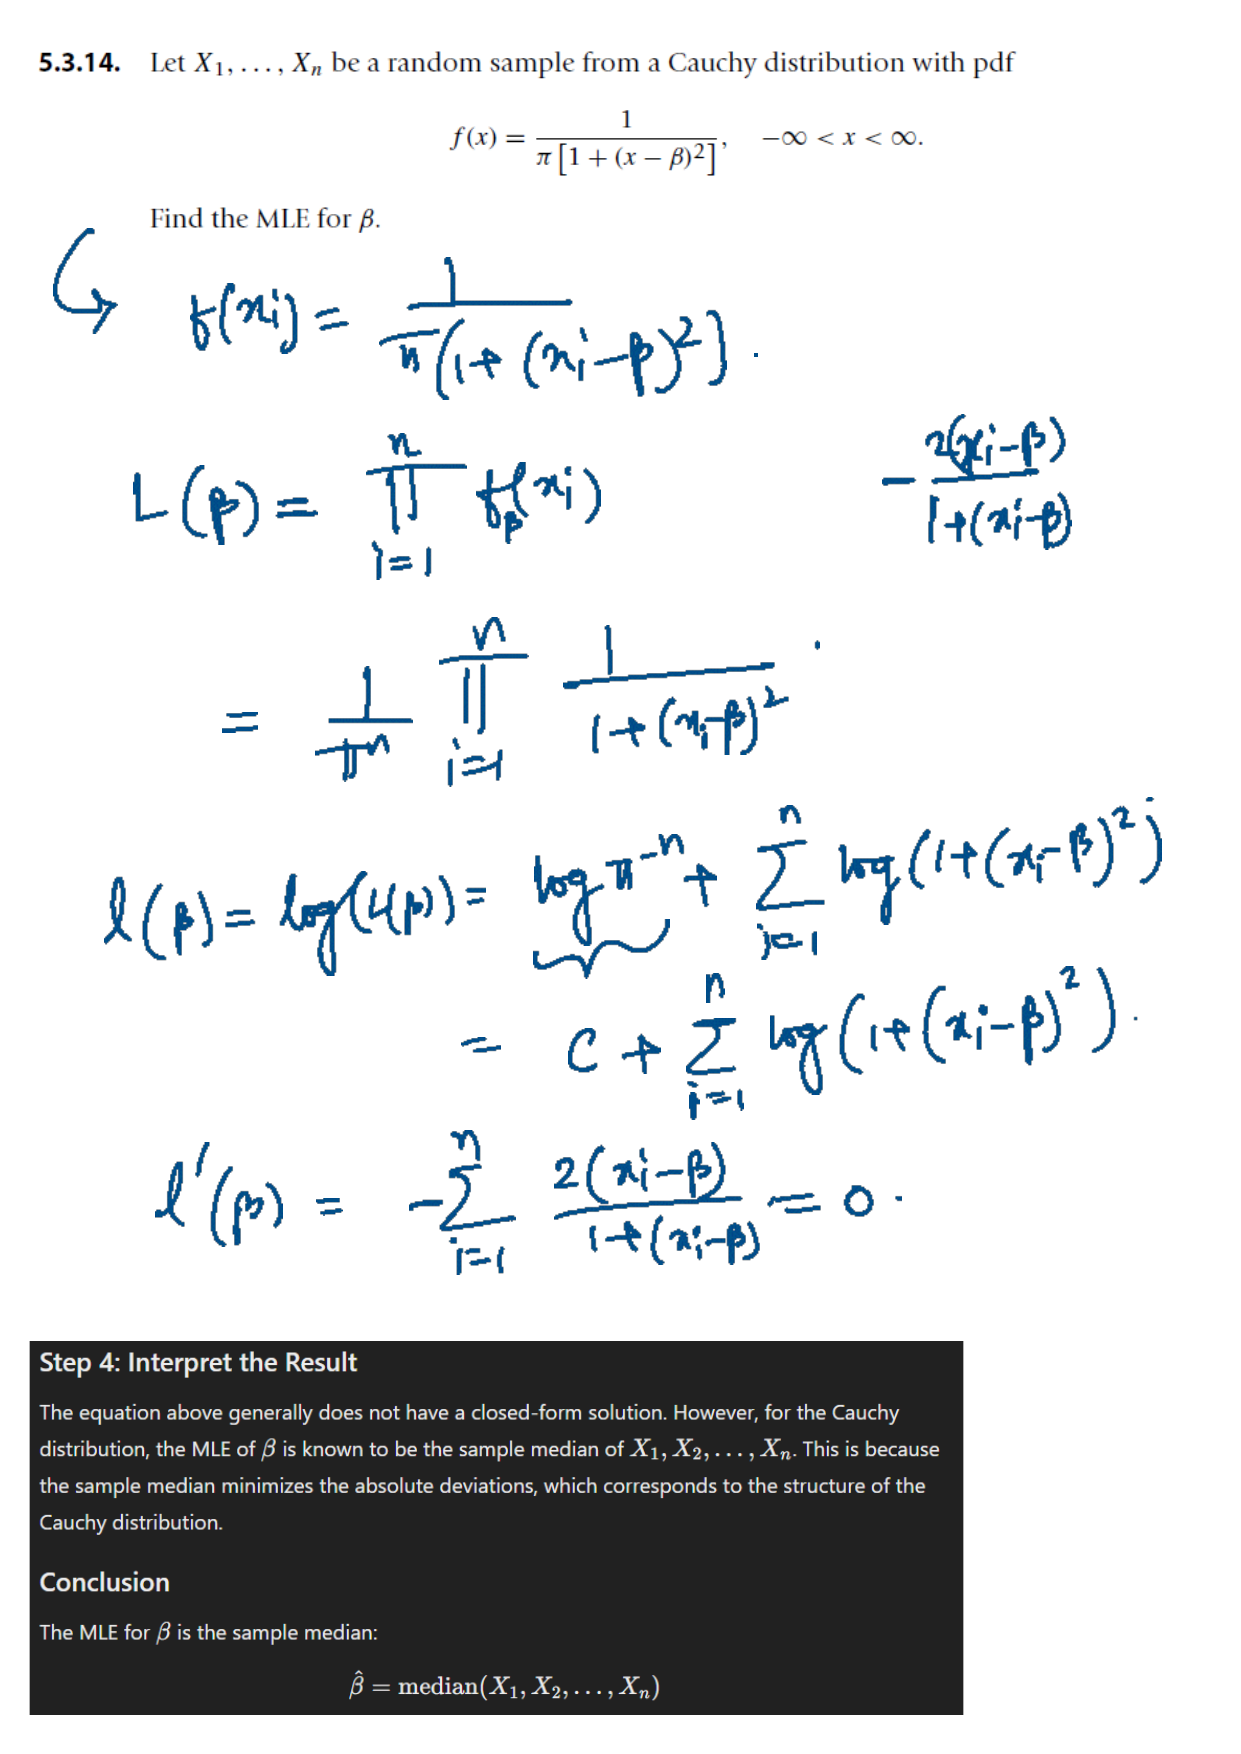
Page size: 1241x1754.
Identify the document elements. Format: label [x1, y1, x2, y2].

picture [315, 666, 413, 782]
picture [409, 1130, 516, 1275]
picture [316, 1198, 343, 1216]
picture [190, 283, 349, 354]
picture [533, 834, 717, 979]
picture [133, 465, 318, 545]
picture [568, 1028, 661, 1074]
picture [756, 797, 1162, 960]
picture [882, 414, 1072, 550]
picture [155, 1142, 283, 1247]
picture [439, 617, 529, 787]
picture [686, 1018, 744, 1120]
picture [29, 1341, 964, 1715]
picture [222, 712, 258, 733]
picture [706, 973, 725, 1003]
picture [379, 257, 727, 400]
picture [554, 1142, 902, 1265]
picture [104, 871, 486, 976]
picture [770, 966, 1139, 1095]
picture [476, 462, 601, 544]
picture [29, 29, 1089, 334]
picture [461, 1037, 501, 1054]
picture [366, 433, 467, 580]
picture [563, 625, 820, 755]
